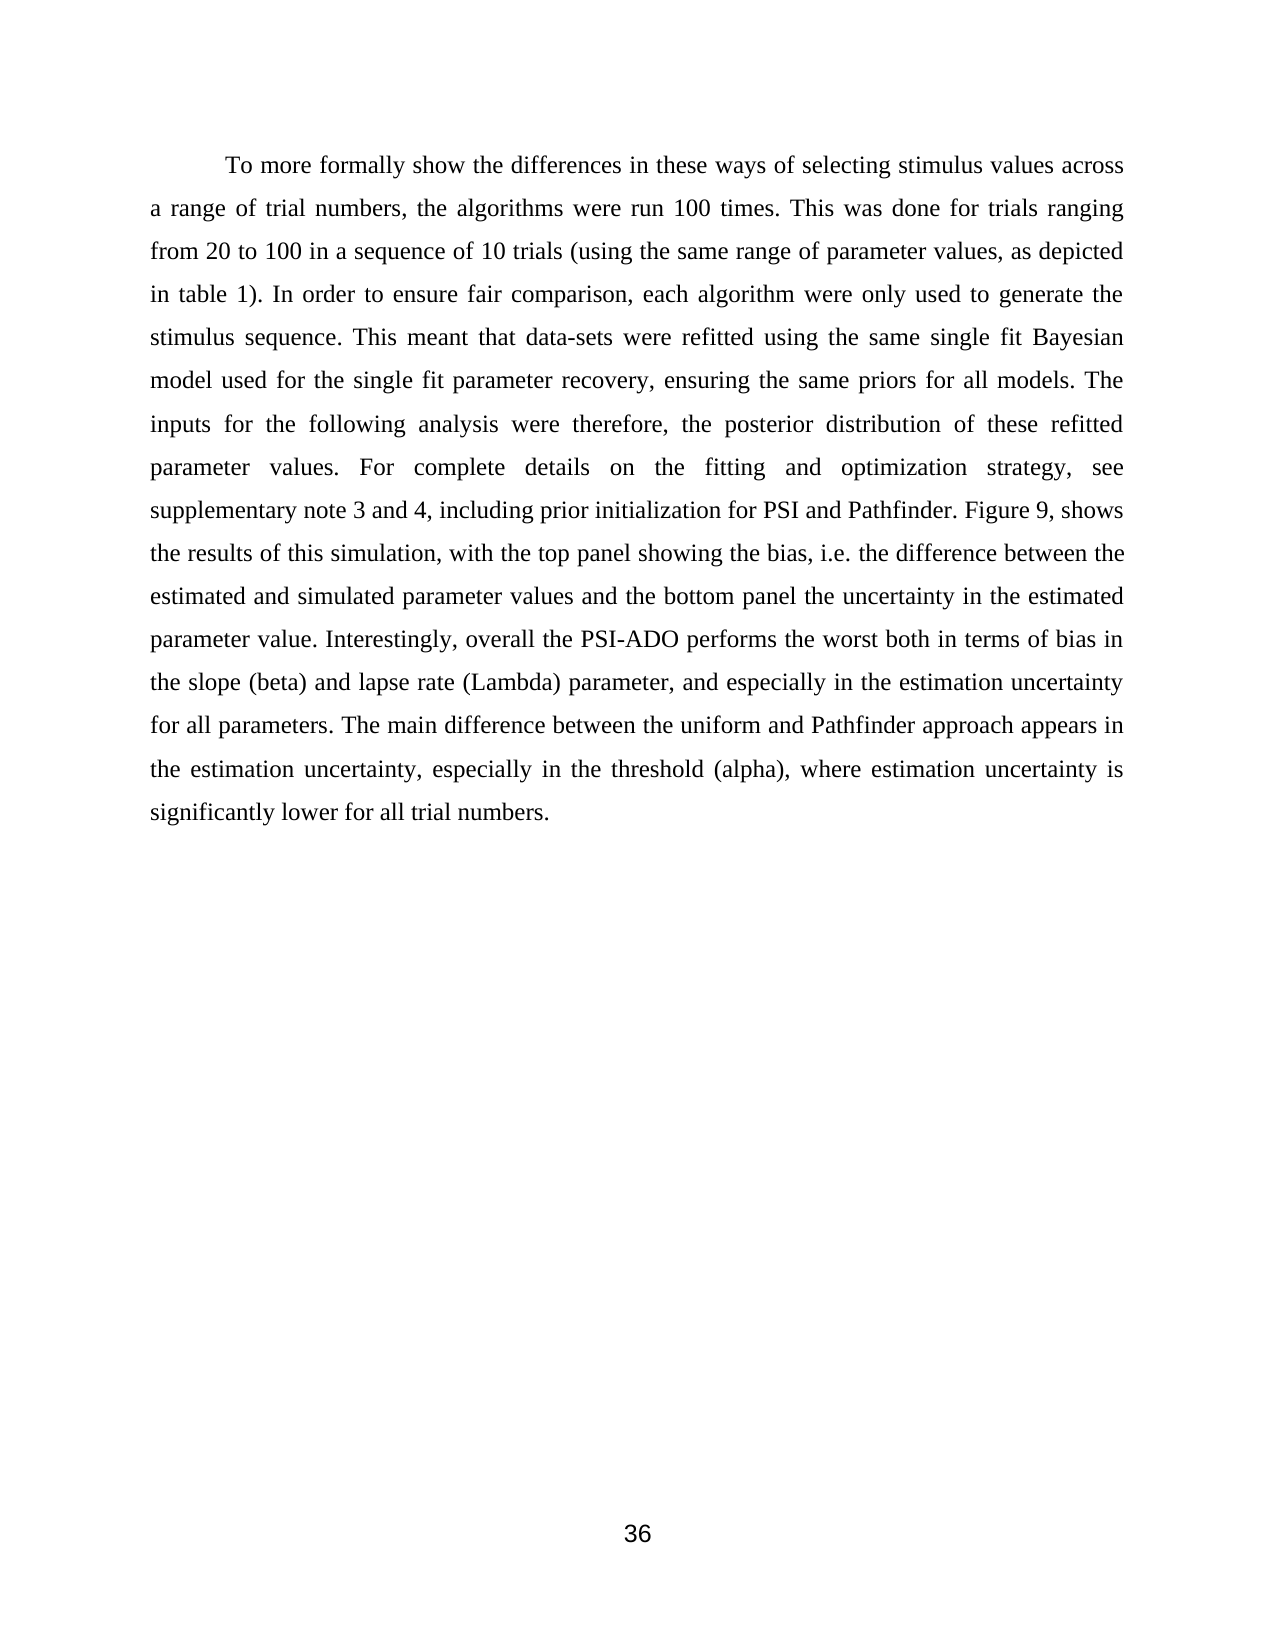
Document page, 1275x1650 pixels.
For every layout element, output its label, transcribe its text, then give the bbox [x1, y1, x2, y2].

text To more formally show the differences in these ways of selecting stimulus values across a range of trial numbers, the algorithms were run 100 times. This was done for trials ranging from 20 to 100 in a sequence of 10 trials (using the same range of parameter values, as depicted in table 1). In order to ensure fair comparison, each algorithm were only used to generate the stimulus sequence. This meant that data-sets were refitted using the same single fit Bayesian model used for the single fit parameter recovery, ensuring the same priors for all models. The inputs for the following analysis were therefore, the posterior distribution of these refitted parameter values. For complete details on the fitting and optimization strategy, see supplementary note 3 and 4, including prior initialization for PSI and Pathfinder. Figure 9, shows the results of this simulation, with the top panel showing the bias, i.e. the difference between the estimated and simulated parameter values and the bottom panel the uncertainty in the estimated parameter value. Interestingly, overall the PSI-ADO performs the worst both in terms of bias in the slope (beta) and lapse rate (Lambda) parameter, and especially in the estimation uncertainty for all parameters. The main difference between the uniform and Pathfinder approach appears in the estimation uncertainty, especially in the threshold (alpha), where estimation uncertainty is significantly lower for all trial numbers. [150, 150, 1125, 826]
